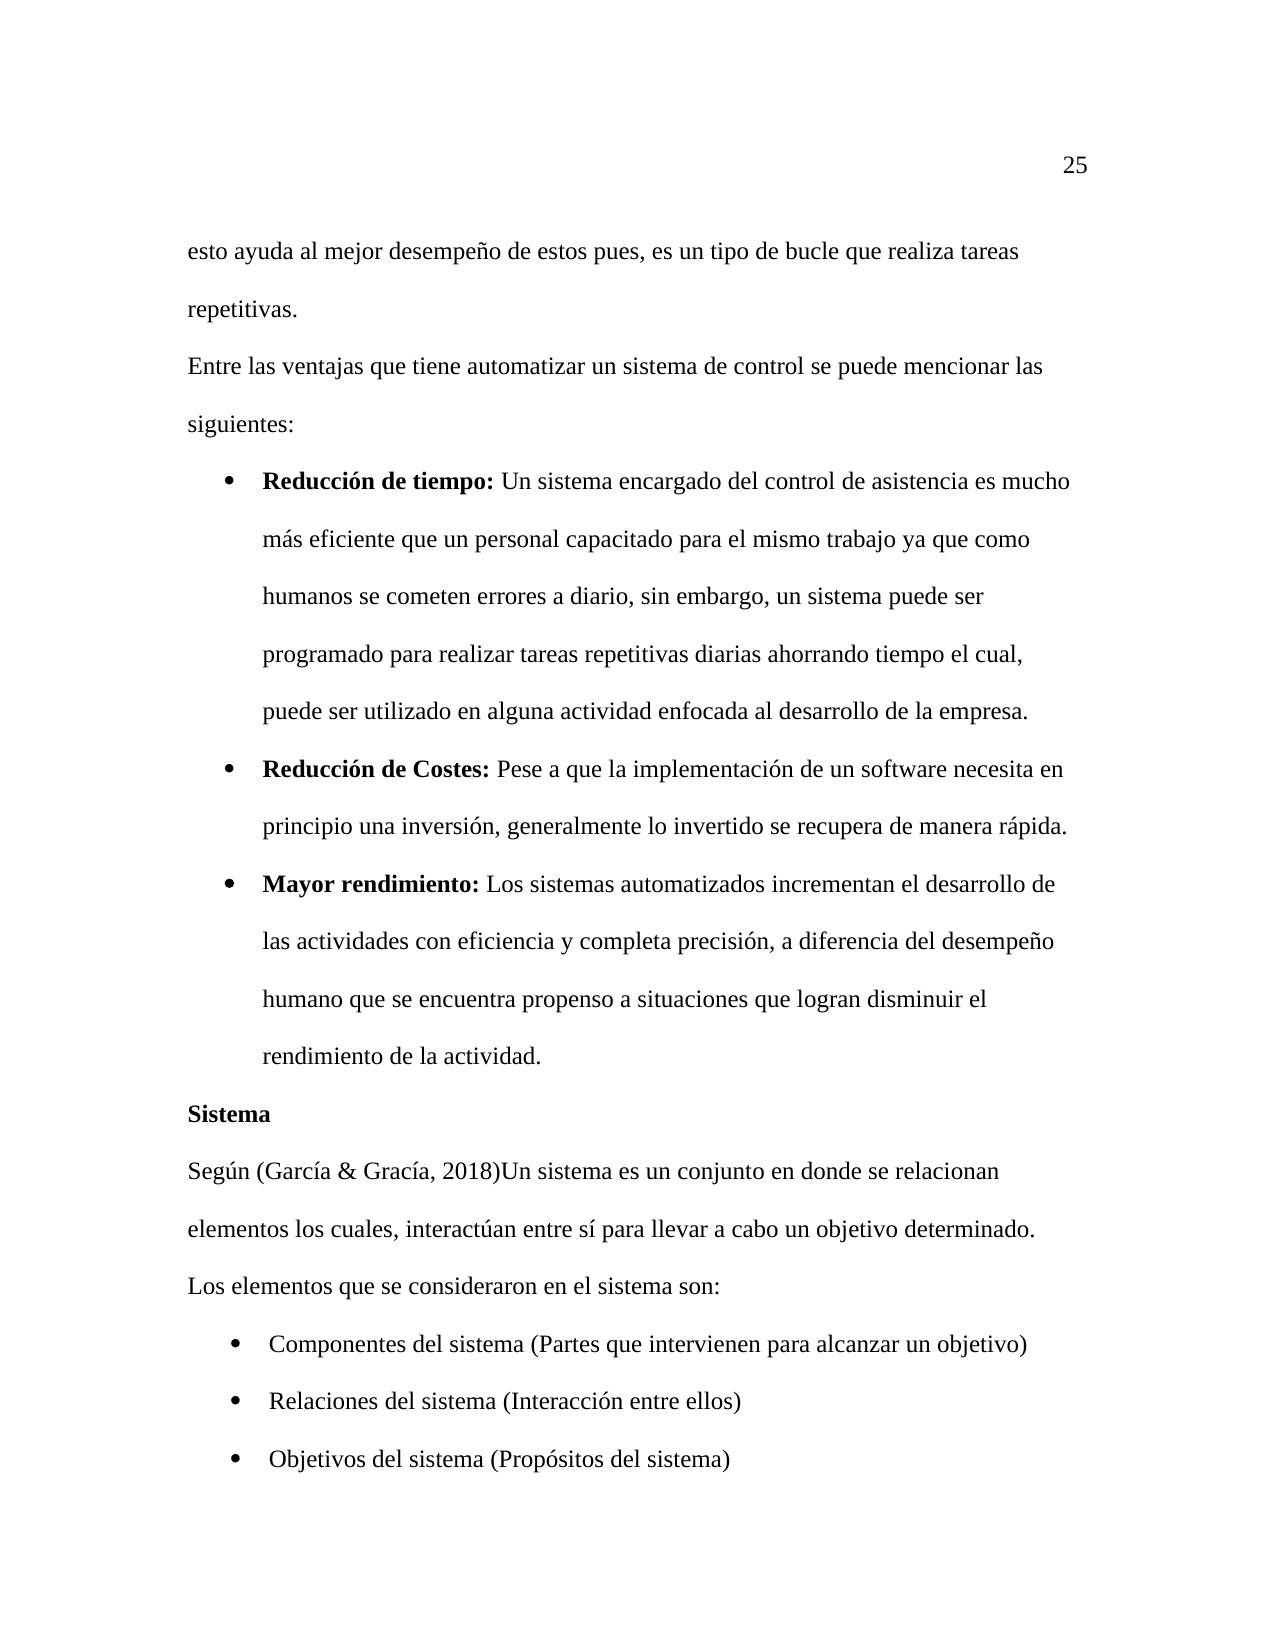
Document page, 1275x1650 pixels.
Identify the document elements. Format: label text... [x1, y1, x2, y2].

list Relaciones del sistema (Interacción entre ellos) [231, 1386, 1087, 1415]
list Mayor rendimiento: Los sistemas automatizados incrementan el desarrollo de las actividades con eficiencia y completa precisión, a diferencia del desempeño humano que se encuentra propenso a situaciones que logran disminuir el rendimiento de la actividad. [225, 869, 1087, 1070]
text Según Un sistema es un conjunto en donde se relacionan elementos los cuales, interactúan entre sí para llevar a cabo un objetivo determinado. [187, 1156, 1087, 1242]
text Los elementos que se consideraron en el sistema son: [187, 1271, 1087, 1300]
subtitle Sistema [187, 1099, 1087, 1127]
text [187, 236, 1087, 322]
list Reducción de tiempo: Un sistema encargado del control de asistencia es mucho más eficiente que un personal capacitado para el mismo trabajo ya que como humanos se cometen errores a diario, sin embargo, un sistema puede ser programado para realizar tareas repetitivas diarias ahorrando tiempo el cual, puede ser utilizado en alguna actividad enfocada al desarrollo de la empresa. [225, 466, 1087, 725]
list Reducción de Costes: Pese a que la implementación de un software necesita en principio una inversión, generalmente lo invertido se recupera de manera rápida. [225, 754, 1087, 840]
list Objetivos del sistema (Propósitos del sistema) [231, 1444, 1087, 1472]
list Componentes del sistema (Partes que intervienen para alcanzar un objetivo) [231, 1329, 1087, 1357]
text Entre las ventajas que tiene automatizar un sistema de control se puede mencionar las siguientes: [187, 351, 1087, 437]
